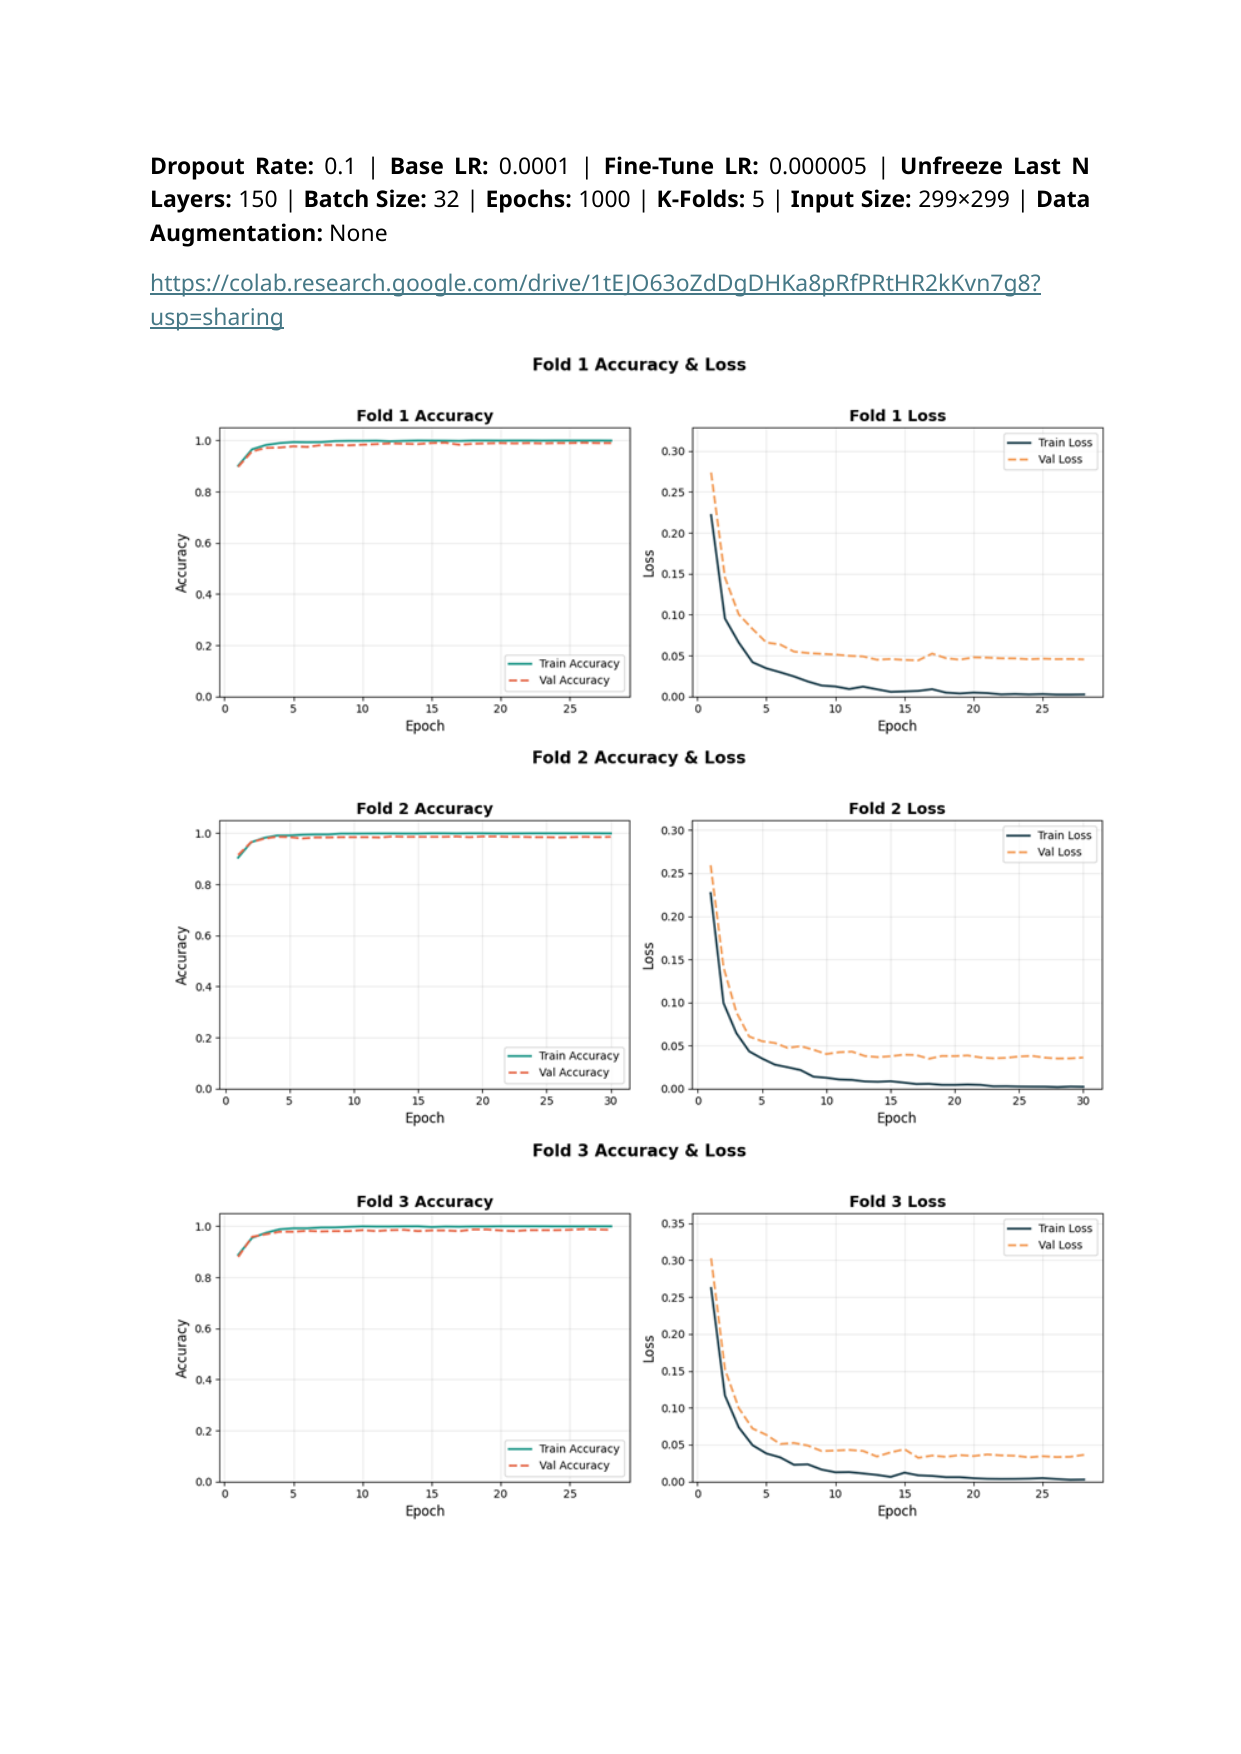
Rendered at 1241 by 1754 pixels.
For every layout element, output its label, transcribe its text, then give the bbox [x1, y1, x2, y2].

text Dropout Rate: 0.1 | Base LR: 0.0001 | Fine-Tune LR: 0.000005 | Unfreeze Last N Layers: 150 | Batch Size: 32 | Epochs: 1000 | K-Folds: 5 | Input Size: 299×299 | Data Augmentation: None [150, 150, 1090, 248]
text https://colab.research.google.com/drive/1tEJO63oZdDgDHKa8pRfPRtHR2kKvn7g8?usp=sharing [150, 267, 1090, 332]
